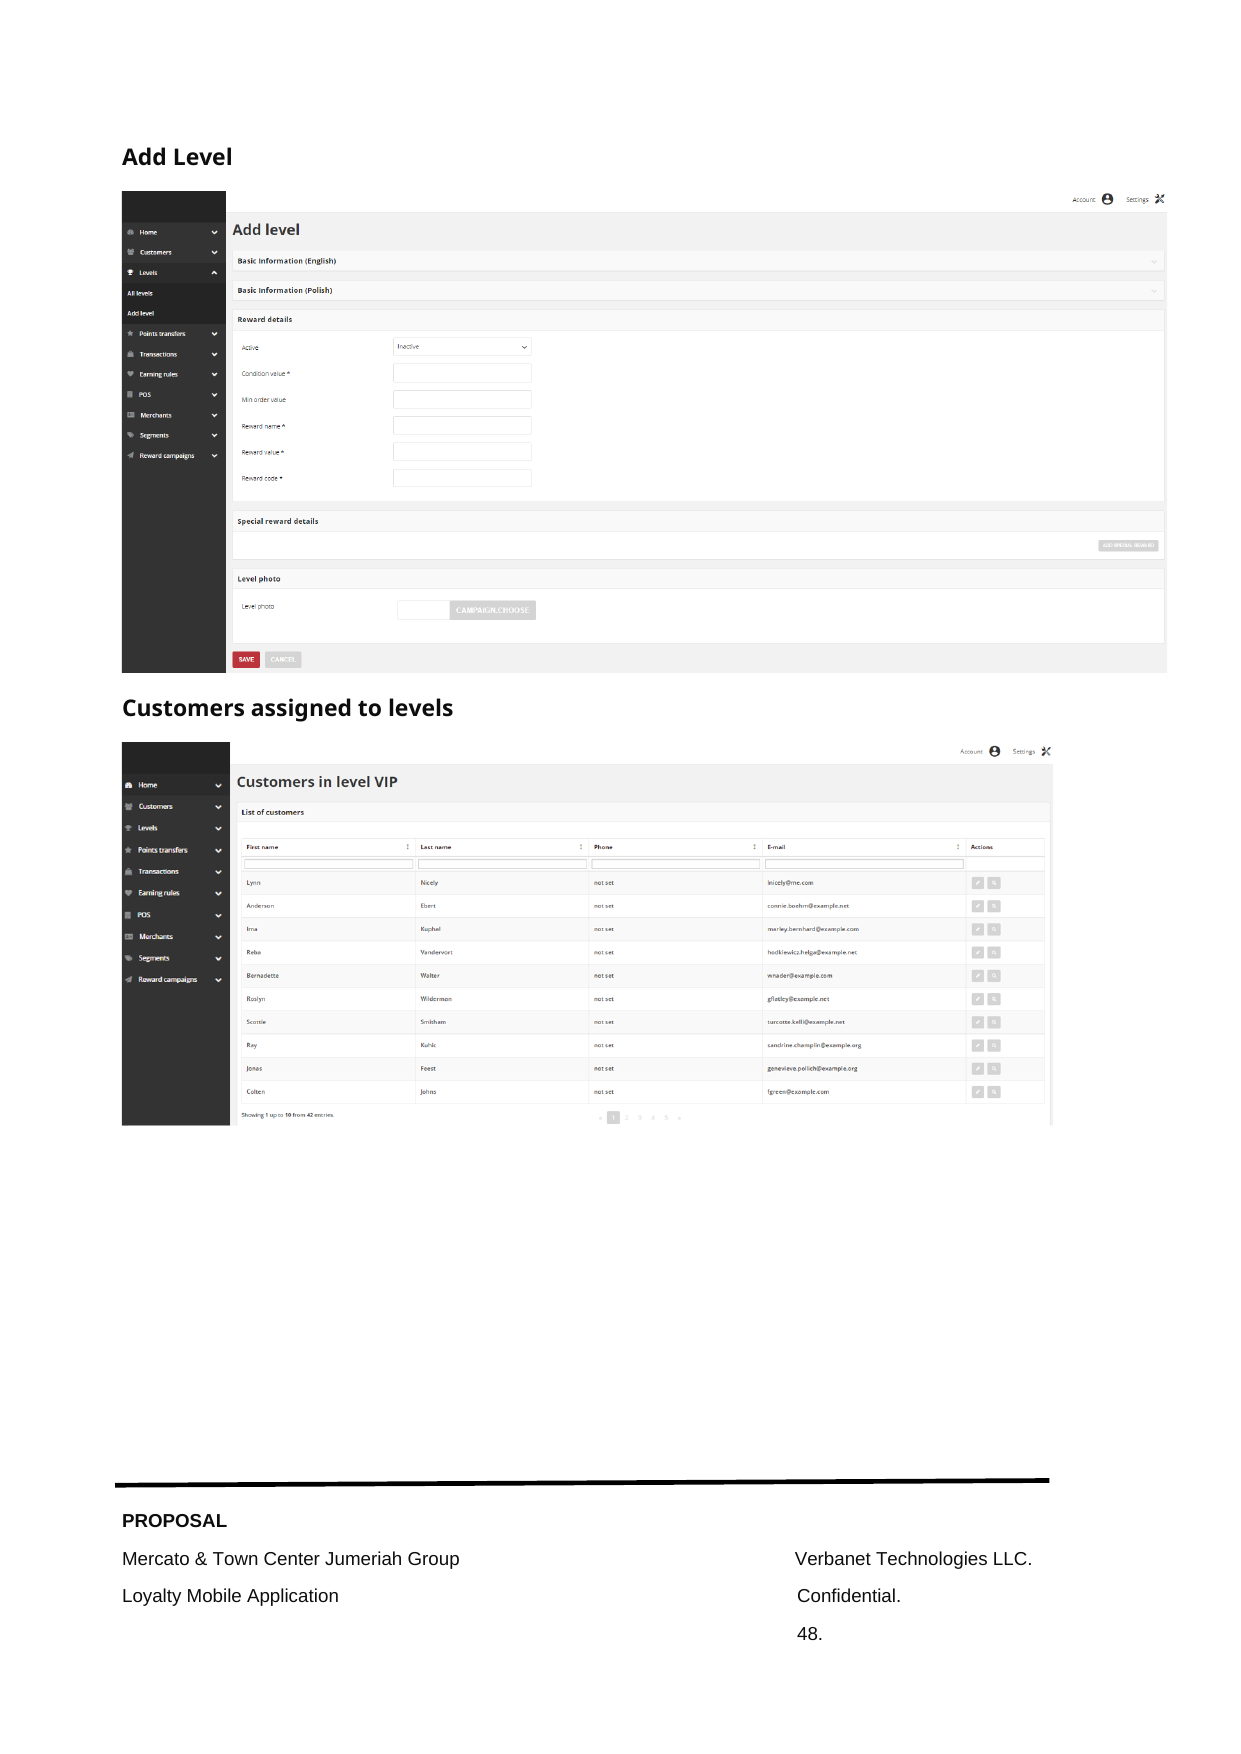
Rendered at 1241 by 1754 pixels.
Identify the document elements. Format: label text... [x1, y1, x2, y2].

text Add Level [122, 141, 1053, 172]
text Customers assigned to levels [122, 692, 1053, 723]
picture [121, 191, 1168, 673]
picture [121, 742, 1054, 1126]
